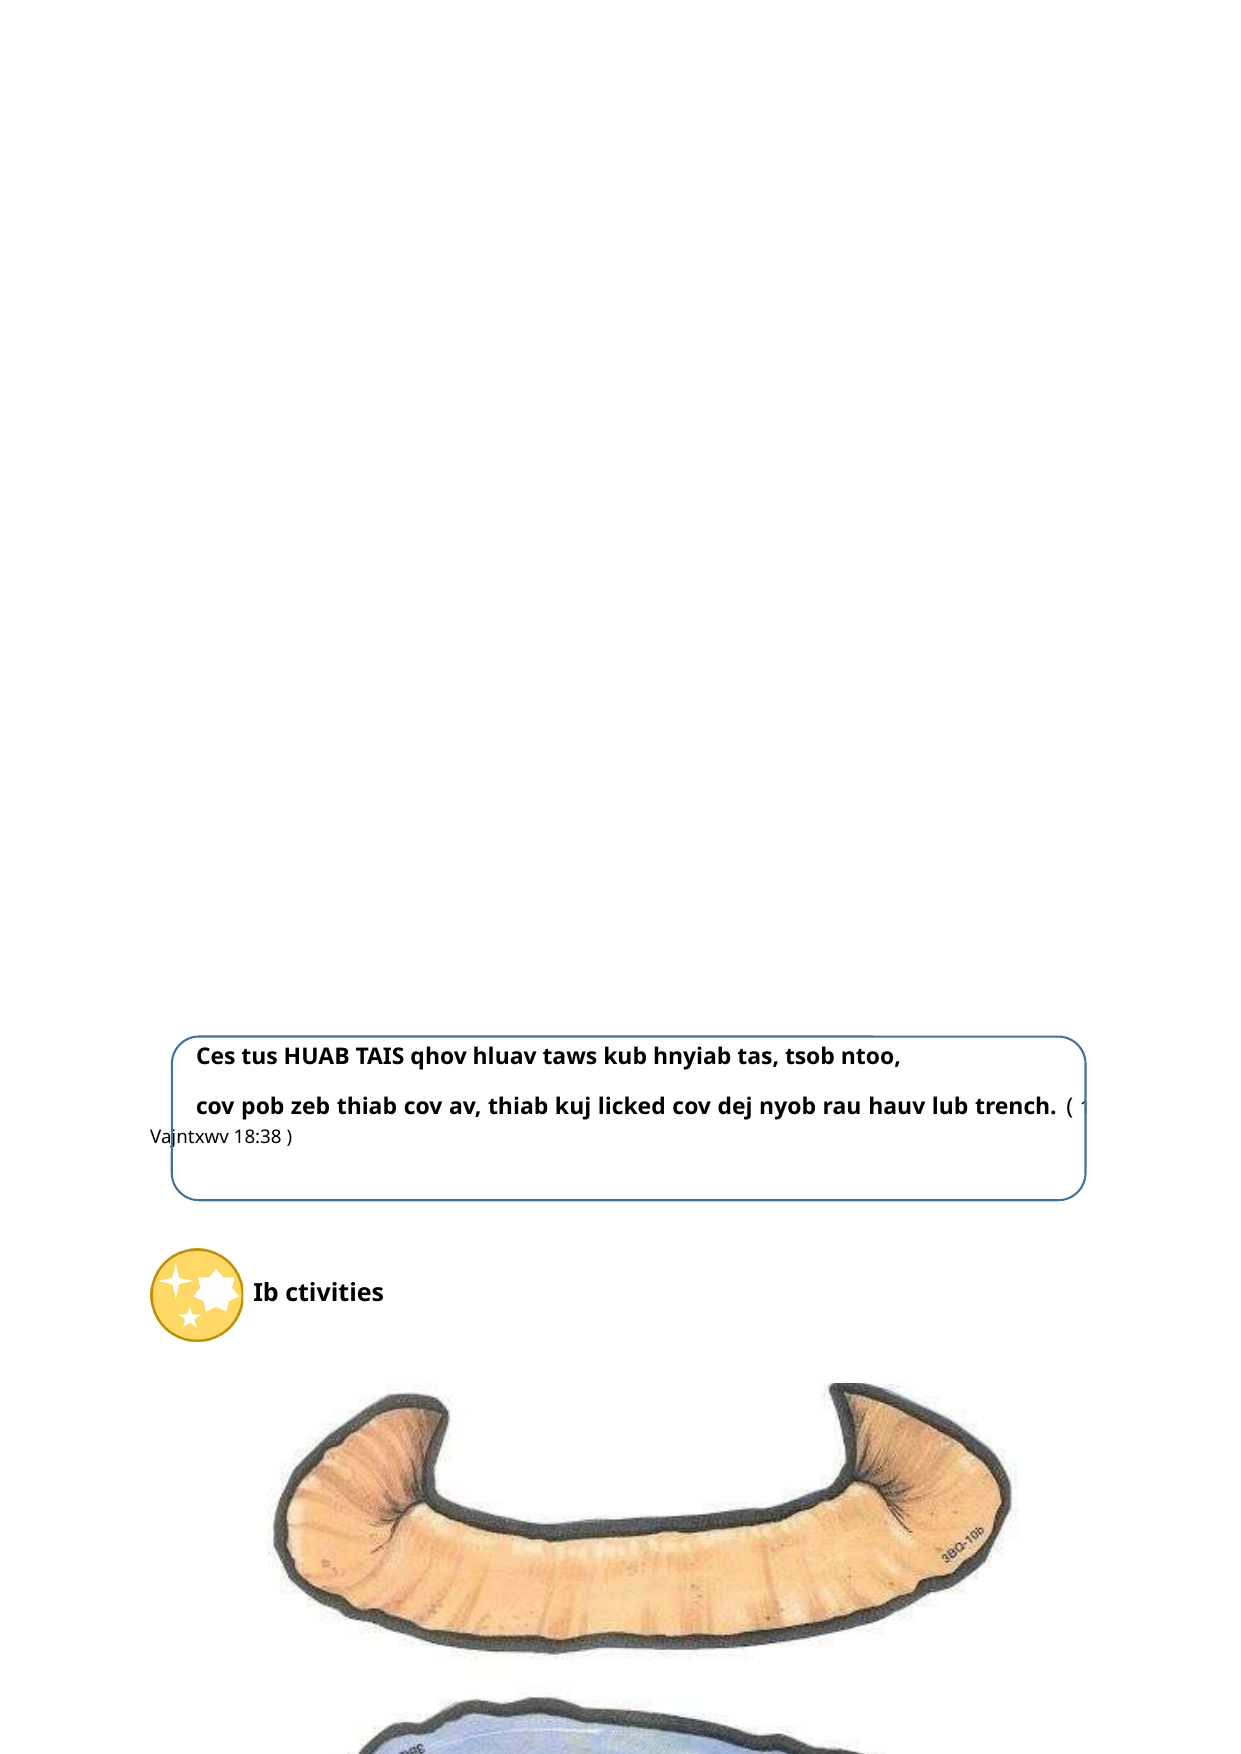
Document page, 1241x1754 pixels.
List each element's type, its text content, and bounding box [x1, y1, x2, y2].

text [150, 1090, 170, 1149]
text Ces tus HUAB TAIS qhov hluav taws kub hnyiab tas, tsob ntoo, [173, 1040, 1084, 1071]
picture [175, 1383, 1063, 1754]
text cov pob zeb thiab cov av, thiab kuj licked cov dej nyob rau hauv lub trench. ( 1 Vajntxwv 18:38 ) [173, 1090, 1084, 1149]
text Ib ctivities [244, 1274, 1090, 1308]
picture [150, 1248, 244, 1342]
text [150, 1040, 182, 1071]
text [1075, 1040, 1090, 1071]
